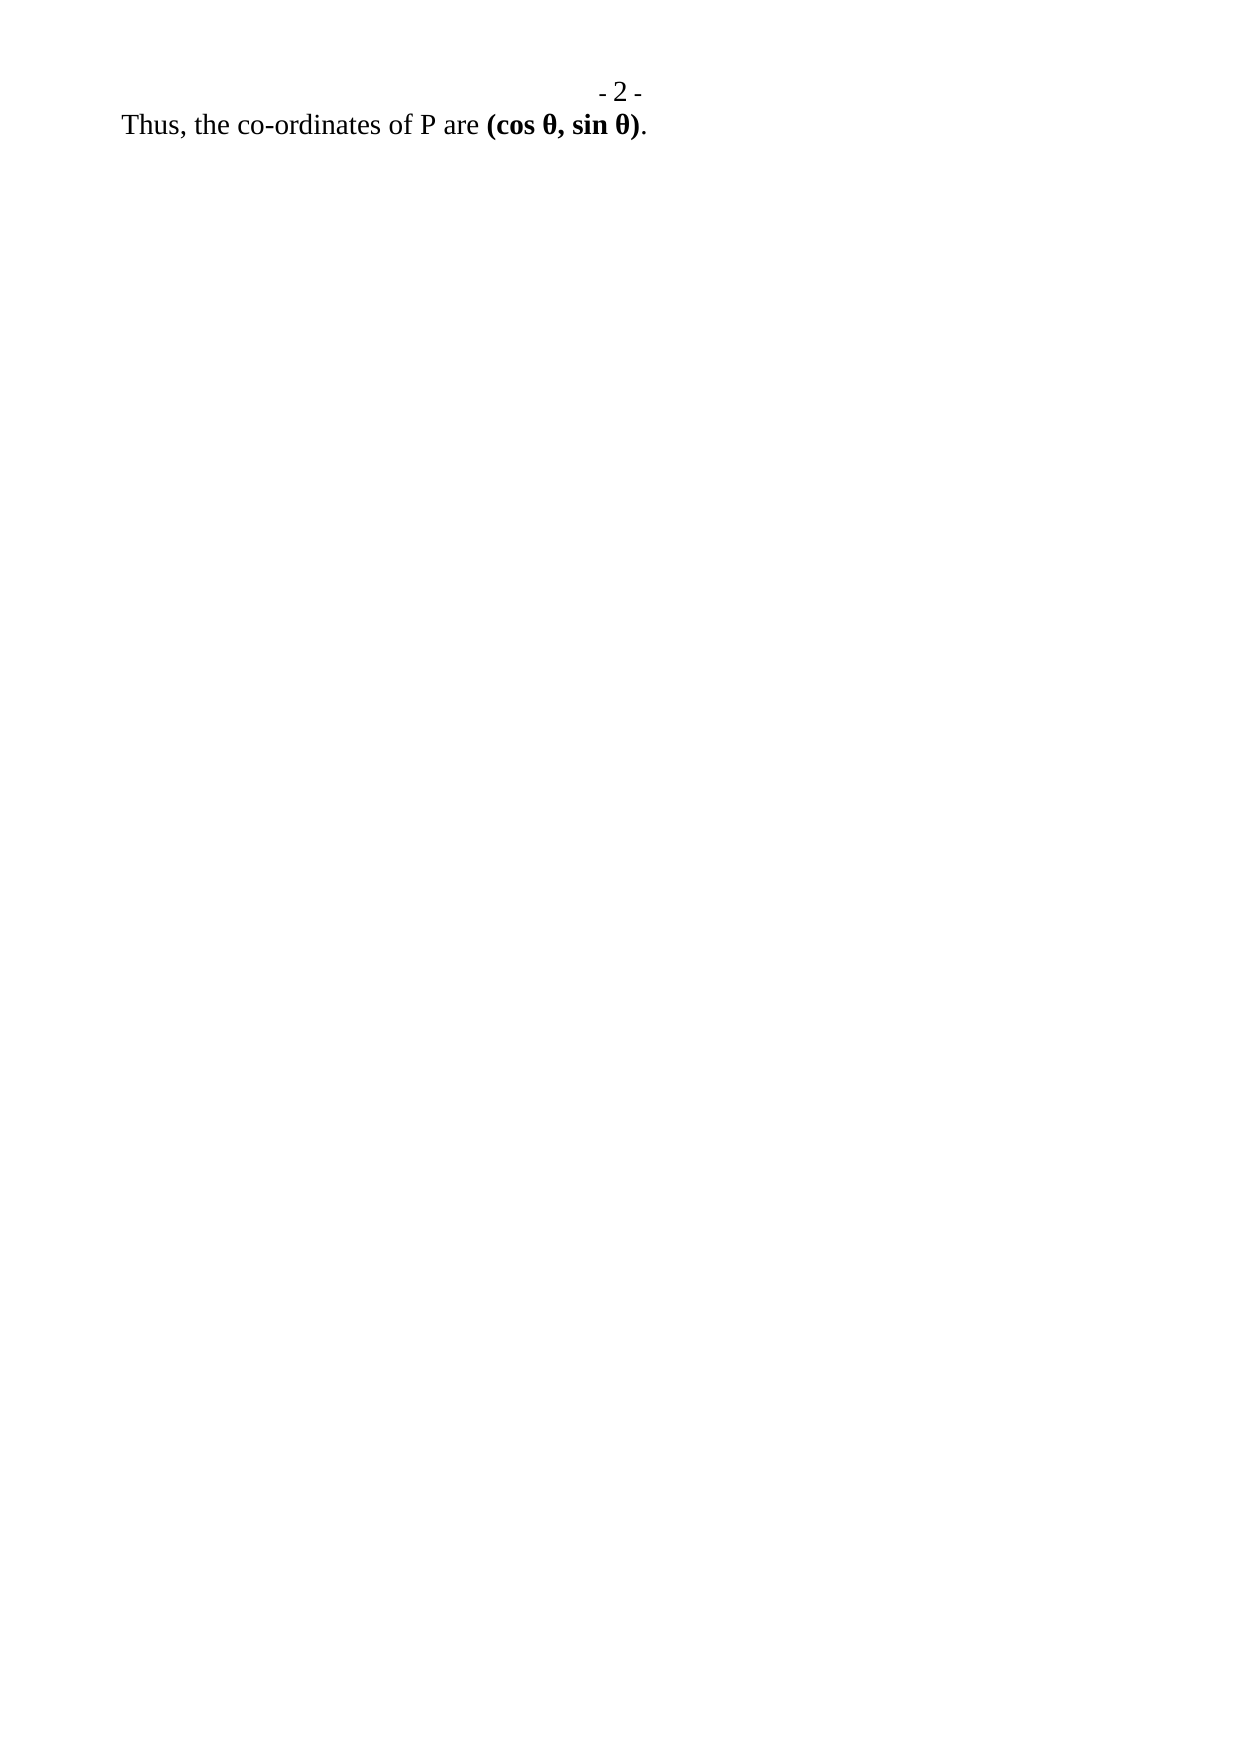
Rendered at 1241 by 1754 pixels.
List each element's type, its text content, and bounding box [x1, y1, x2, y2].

text Thus, the co-ordinates of P are (cos θ, sin θ). [77, 107, 1163, 141]
